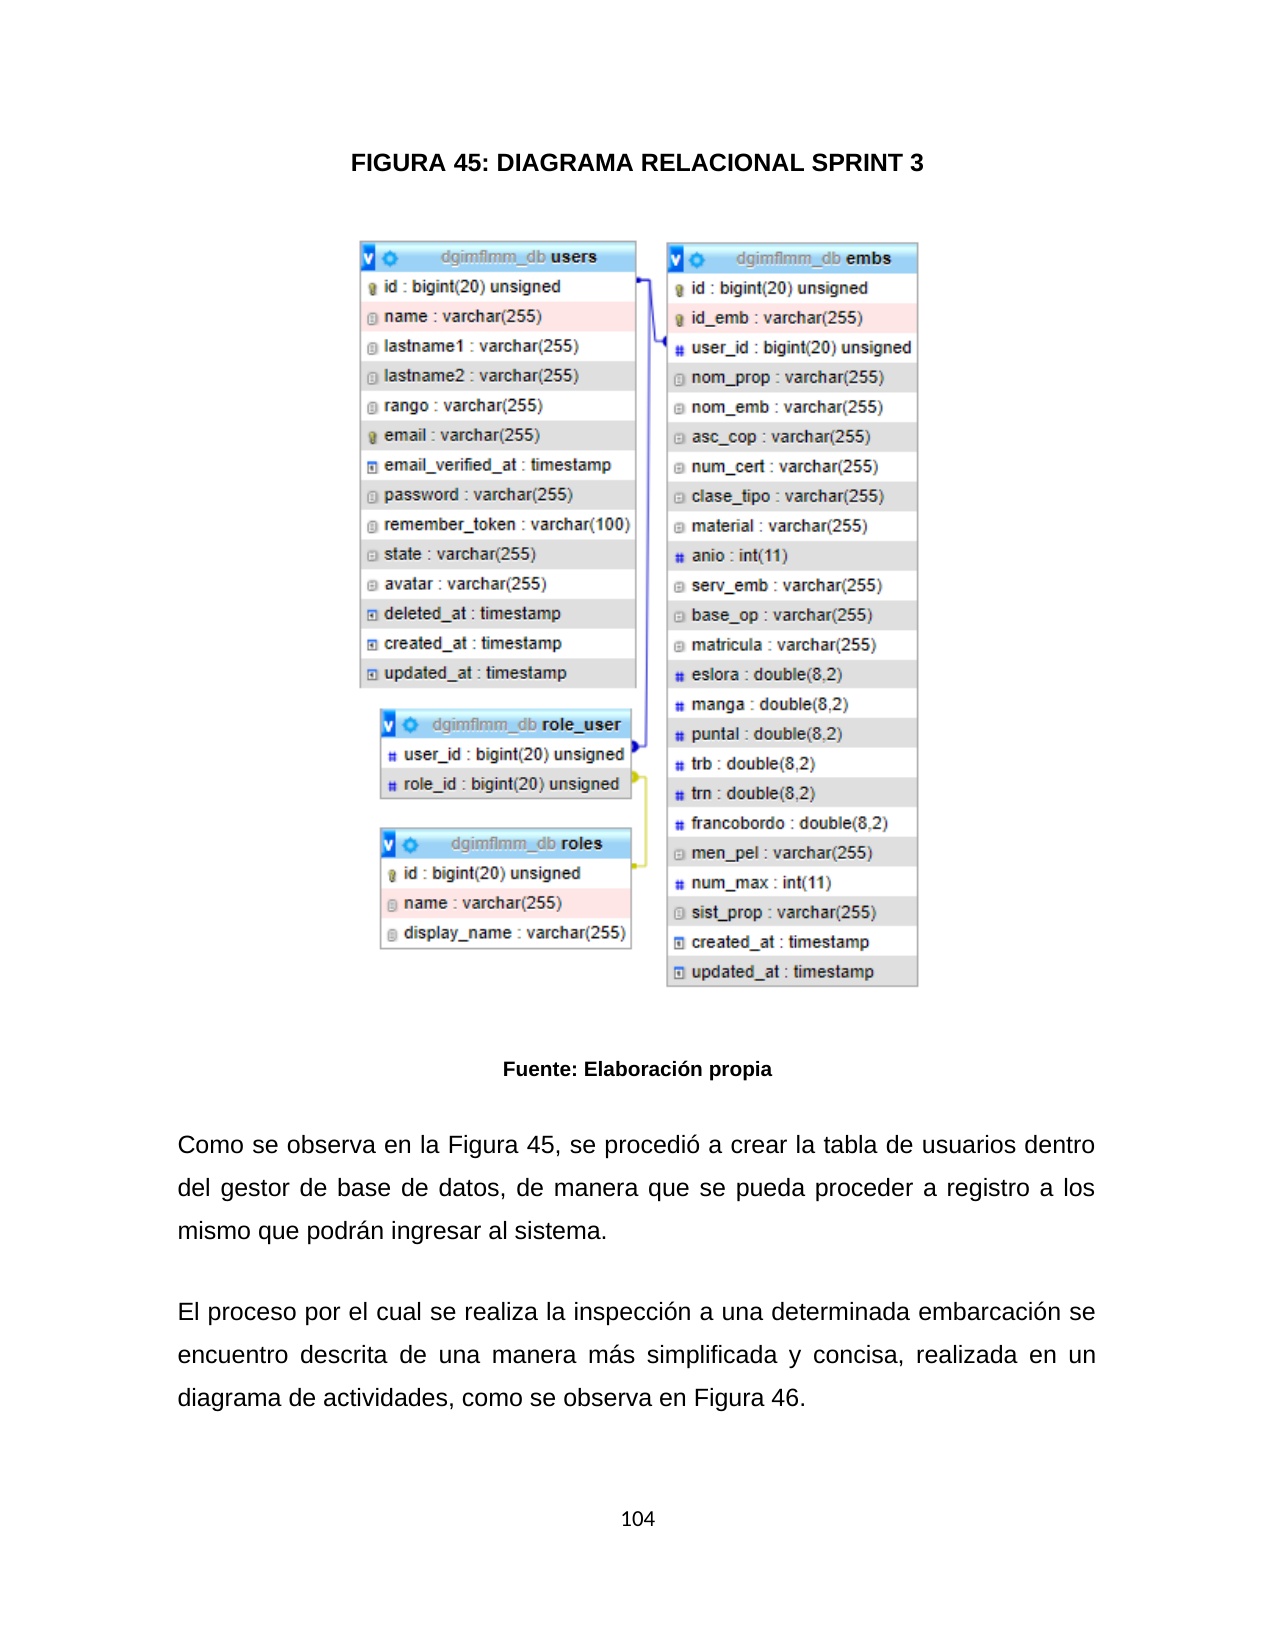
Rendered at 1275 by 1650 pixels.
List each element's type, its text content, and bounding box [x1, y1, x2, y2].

text Como se observa en la Figura 45, se procedió a crear la tabla de usuarios dentro del gestor de base de datos, de manera que se pueda proceder a registro a los mismo que podrán ingresar al sistema. [177, 1130, 1098, 1245]
text Fuente: Elaboración propia [177, 1057, 1098, 1081]
text El proceso por el cual se realiza la inspección a una determinada embarcación se encuentro descrita de una manera más simplificada y concisa, realizada en un diagrama de actividades, como se observa en Figura 46. [177, 1297, 1098, 1412]
text FIGURA 45: DIAGRAMA RELACIONAL SPRINT 3 [177, 148, 1098, 176]
picture [341, 230, 934, 1006]
